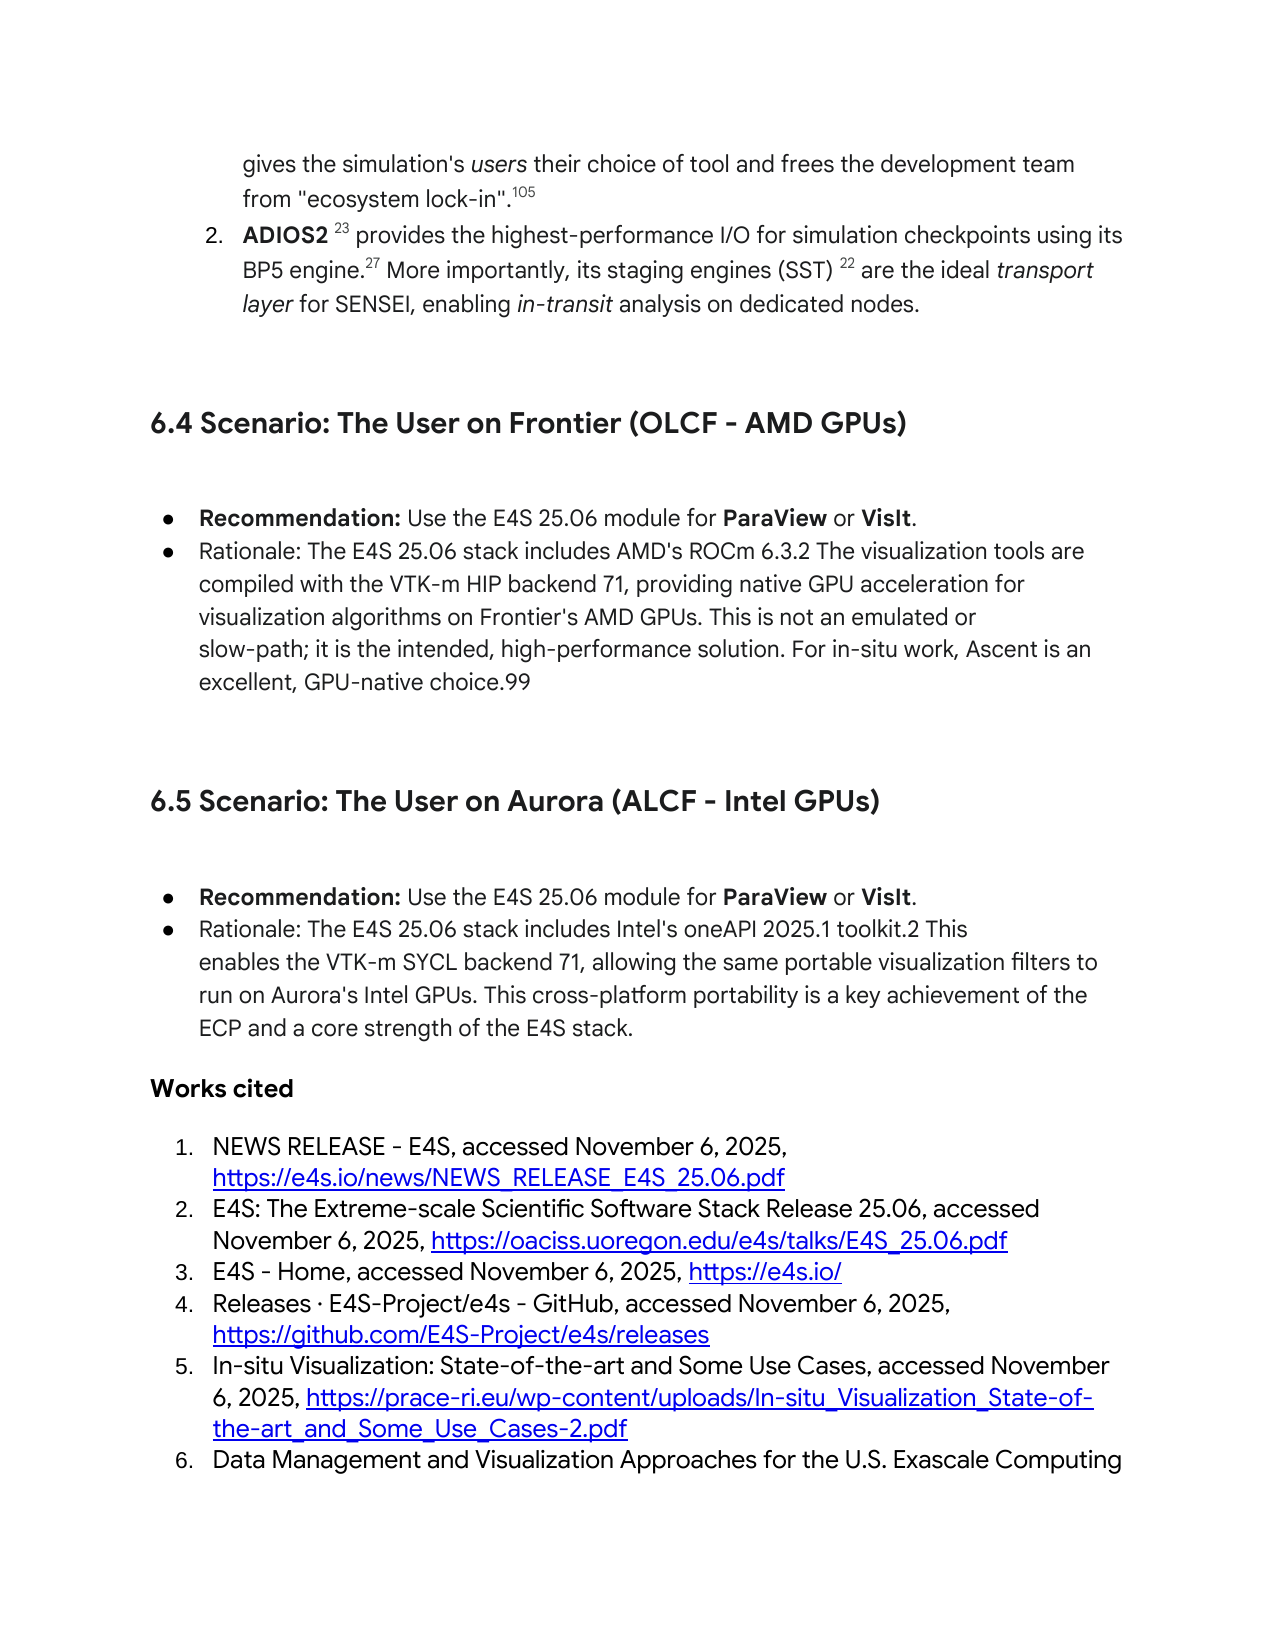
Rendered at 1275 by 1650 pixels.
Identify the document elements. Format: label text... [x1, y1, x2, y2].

list ADIOS2 23 provides the highest-performance I/O for simulation checkpoints using its BP5 engine.27 More importantly, its staging engines (SST) 22 are the ideal transport layer for SENSEI, enabling in-transit analysis on dedicated nodes. [205, 219, 1125, 319]
list In-situ Visualization: State-of-the-art and Some Use Cases, accessed November 6, 2025, https://prace-ri.eu/wp-content/uploads/In-situ_Visualization_State-of-the-art_and_Some_Use_Cases-2.pdf [175, 1351, 1125, 1444]
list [205, 150, 1125, 214]
subtitle 6.4 Scenario: The User on Frontier (OLCF - AMD GPUs) [150, 405, 1125, 442]
subtitle 6.5 Scenario: The User on Aurora (ALCF - Intel GPUs) [150, 784, 1125, 820]
list Recommendation: Use the E4S 25.06 module for ParaView or VisIt. [161, 883, 1125, 912]
list Rationale: The E4S 25.06 stack includes Intel's oneAPI 2025.1 toolkit.2 This enables the VTK-m SYCL backend 71, allowing the same portable visualization filters to run on Aurora's Intel GPUs. This cross-platform portability is a key achievement of the ECP and a core strength of the E4S stack. [161, 916, 1125, 1043]
list Releases · E4S-Project/e4s - GitHub, accessed November 6, 2025, https://github.com/E4S-Project/e4s/releases [175, 1288, 1125, 1351]
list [175, 1444, 1125, 1476]
subtitle Works cited [150, 1073, 1125, 1104]
list E4S - Home, accessed November 6, 2025, https://e4s.io/ [175, 1256, 1125, 1288]
list NEWS RELEASE - E4S, accessed November 6, 2025, https://e4s.io/news/NEWS_RELEASE_E4S_25.06.pdf [175, 1131, 1125, 1194]
list Rationale: The E4S 25.06 stack includes AMD's ROCm 6.3.2 The visualization tools are compiled with the VTK-m HIP backend 71, providing native GPU acceleration for visualization algorithms on Frontier's AMD GPUs. This is not an emulated or slow-path; it is the intended, high-performance solution. For in-situ work, Ascent is an excellent, GPU-native choice.99 [161, 537, 1125, 697]
list Recommendation: Use the E4S 25.06 module for ParaView or VisIt. [161, 505, 1125, 533]
list E4S: The Extreme-scale Scientific Software Stack Release 25.06, accessed November 6, 2025, https://oaciss.uoregon.edu/e4s/talks/E4S_25.06.pdf [175, 1194, 1125, 1256]
